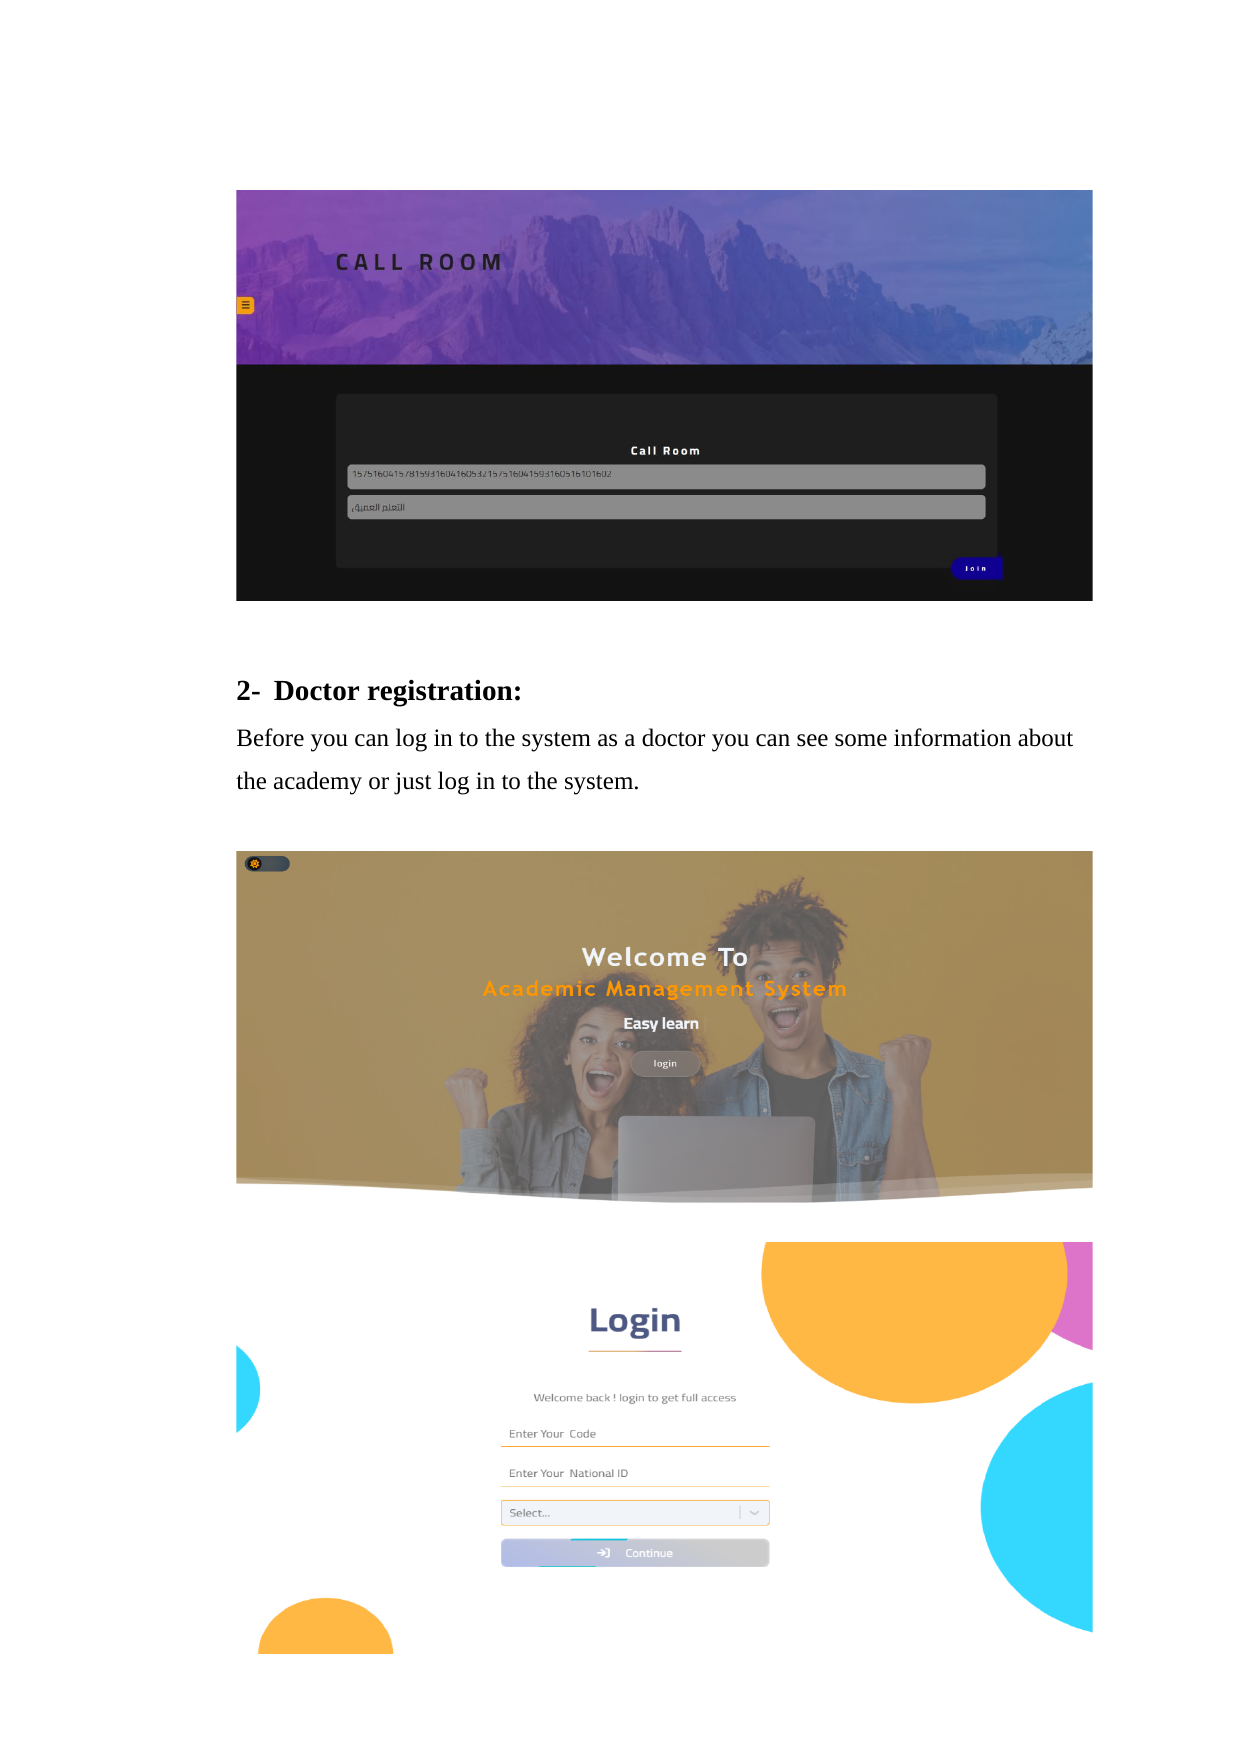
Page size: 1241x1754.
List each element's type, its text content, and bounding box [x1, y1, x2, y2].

list Doctor registration: [236, 673, 1092, 706]
picture [236, 190, 1093, 601]
text Before you can log in to the system as a doctor you can see some information about the academy or just log in to the system. [236, 723, 1092, 795]
picture [236, 851, 1093, 1204]
picture [236, 1242, 1093, 1654]
